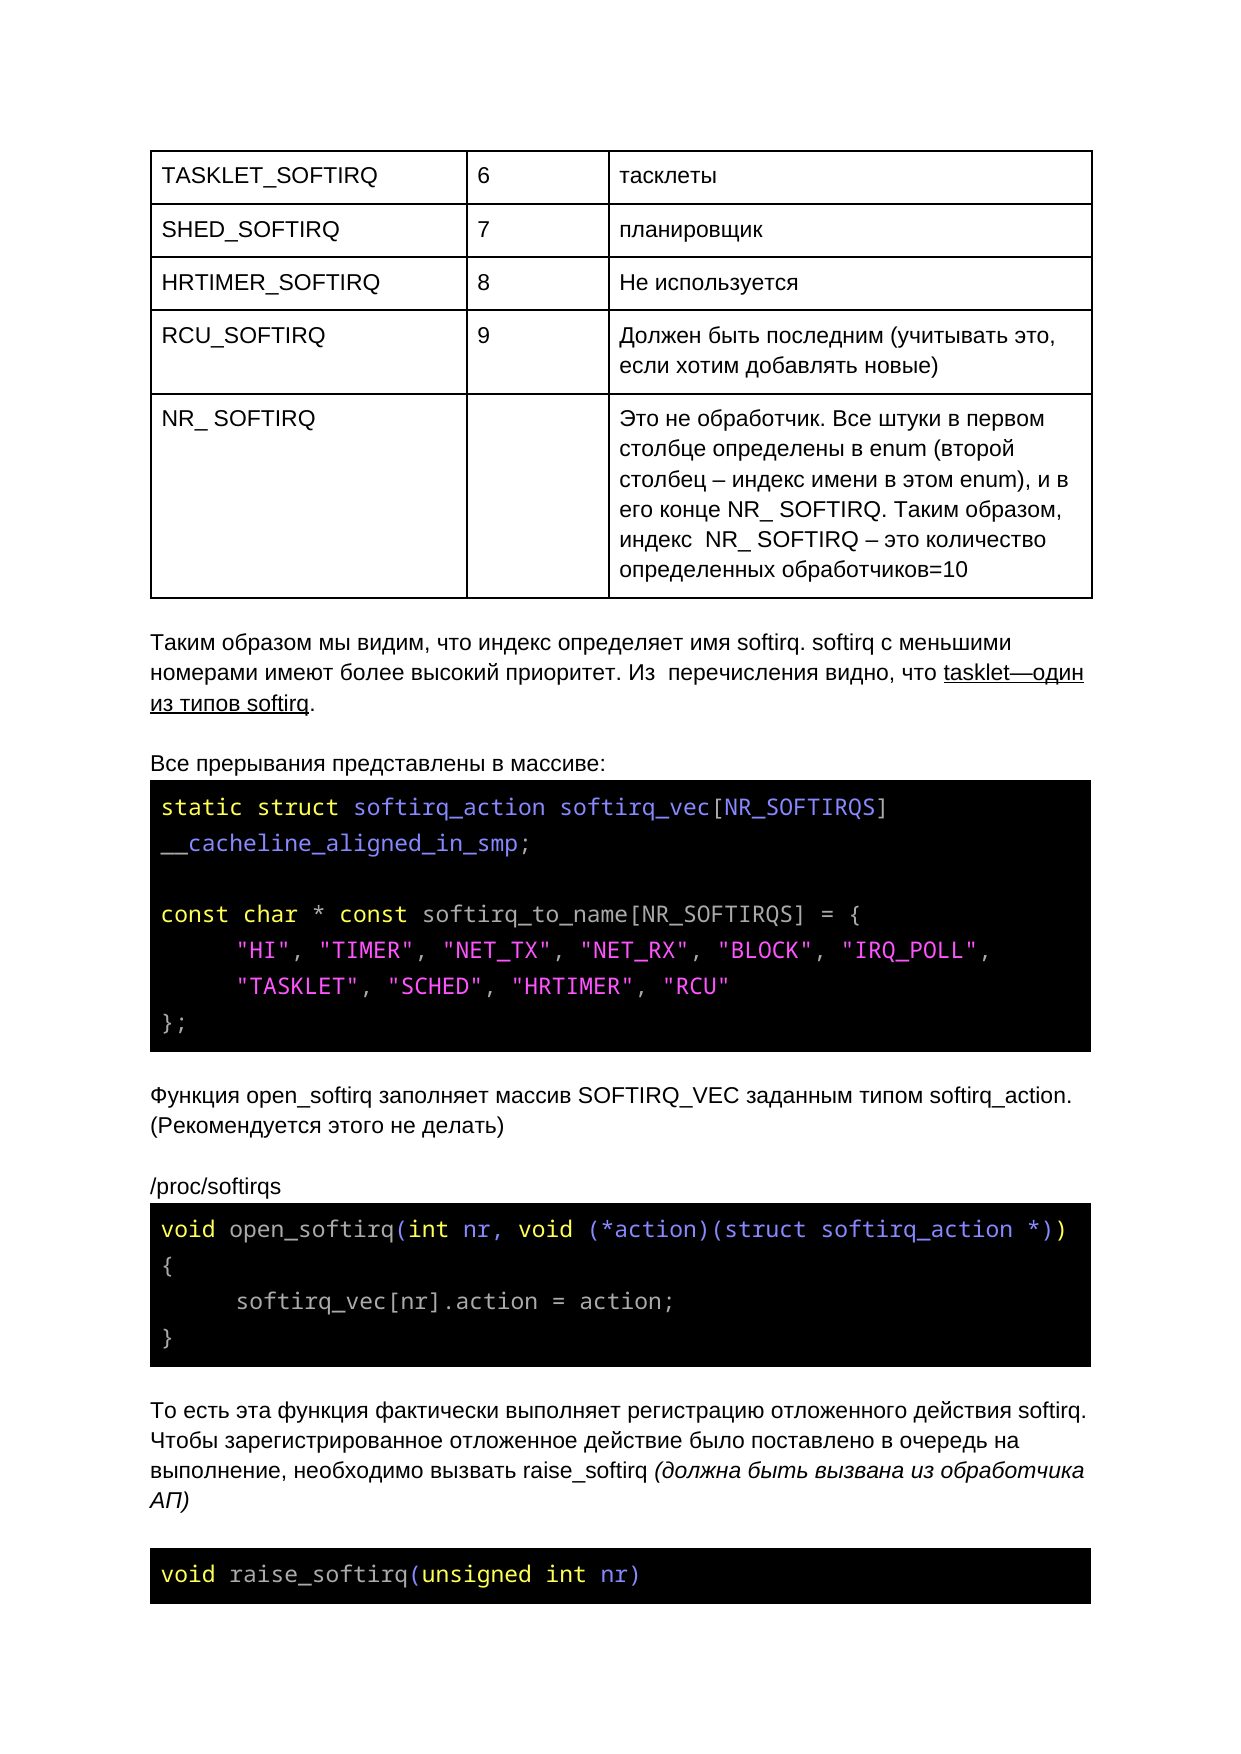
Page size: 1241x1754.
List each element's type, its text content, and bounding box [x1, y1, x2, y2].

text То есть эта функция фактически выполняет регистрацию отложенного действия softirq. Чтобы зарегистрированное отложенное действие было поставлено в очередь на выполнение, необходимо вызвать raise_softirq (должна быть вызвана из обработчика АП) [150, 1397, 1090, 1514]
table_cell RCU_SOFTIRQ [152, 311, 466, 393]
table_cell планировщик [610, 205, 1091, 256]
table_cell 7 [468, 205, 608, 256]
table_header static struct softirq_action softirq_vec[NR_SOFTIRQS] __cacheline_aligned_in_smp; const char * const softirq_to_name[NR_SOFTIRQS] = { "HI", "TIMER", "NET_TX", "NET_RX", "BLOCK", "IRQ_POLL", "TASKLET", "SCHED", "HRTIMER", "RCU" }; [150, 780, 1091, 1052]
table_cell NR_ SOFTIRQ [152, 395, 466, 597]
table_cell Должен быть последним (учитывать это, если хотим добавлять новые) [610, 311, 1091, 393]
text /proc/softirqs [150, 1173, 1090, 1199]
table_cell 6 [468, 152, 608, 203]
text Таким образом мы видим, что индекс определяет имя softirq. softirq с меньшими номерами имеют более высокий приоритет. Из перечисления видно, что tasklet—один из типов softirq. [150, 629, 1090, 716]
table_cell 8 [468, 258, 608, 309]
table_header void raise_softirq(unsigned int nr) [150, 1548, 1091, 1604]
table_header void open_softirq(int nr, void (*action)(struct softirq_action *)) { softirq_vec[nr].action = action; } [150, 1203, 1091, 1367]
table_cell [468, 395, 608, 597]
text Функция open_softirq заполняет массив SOFTIRQ_VEC заданным типом softirq_action. (Рекомендуется этого не делать) [150, 1082, 1090, 1138]
table_cell Не используется [610, 258, 1091, 309]
text Все прерывания представлены в массиве: [150, 750, 1090, 776]
table_cell TASKLET_SOFTIRQ [152, 152, 466, 203]
table_cell HRTIMER_SOFTIRQ [152, 258, 466, 309]
table_cell SHED_SOFTIRQ [152, 205, 466, 256]
table_cell тасклеты [610, 152, 1091, 203]
table_cell Это не обработчик. Все штуки в первом столбце определены в enum (второй столбец – индекс имени в этом enum), и в его конце NR_ SOFTIRQ. Таким образом, индекс NR_ SOFTIRQ – это количество определенных обработчиков=10 [610, 395, 1091, 597]
table_cell 9 [468, 311, 608, 393]
